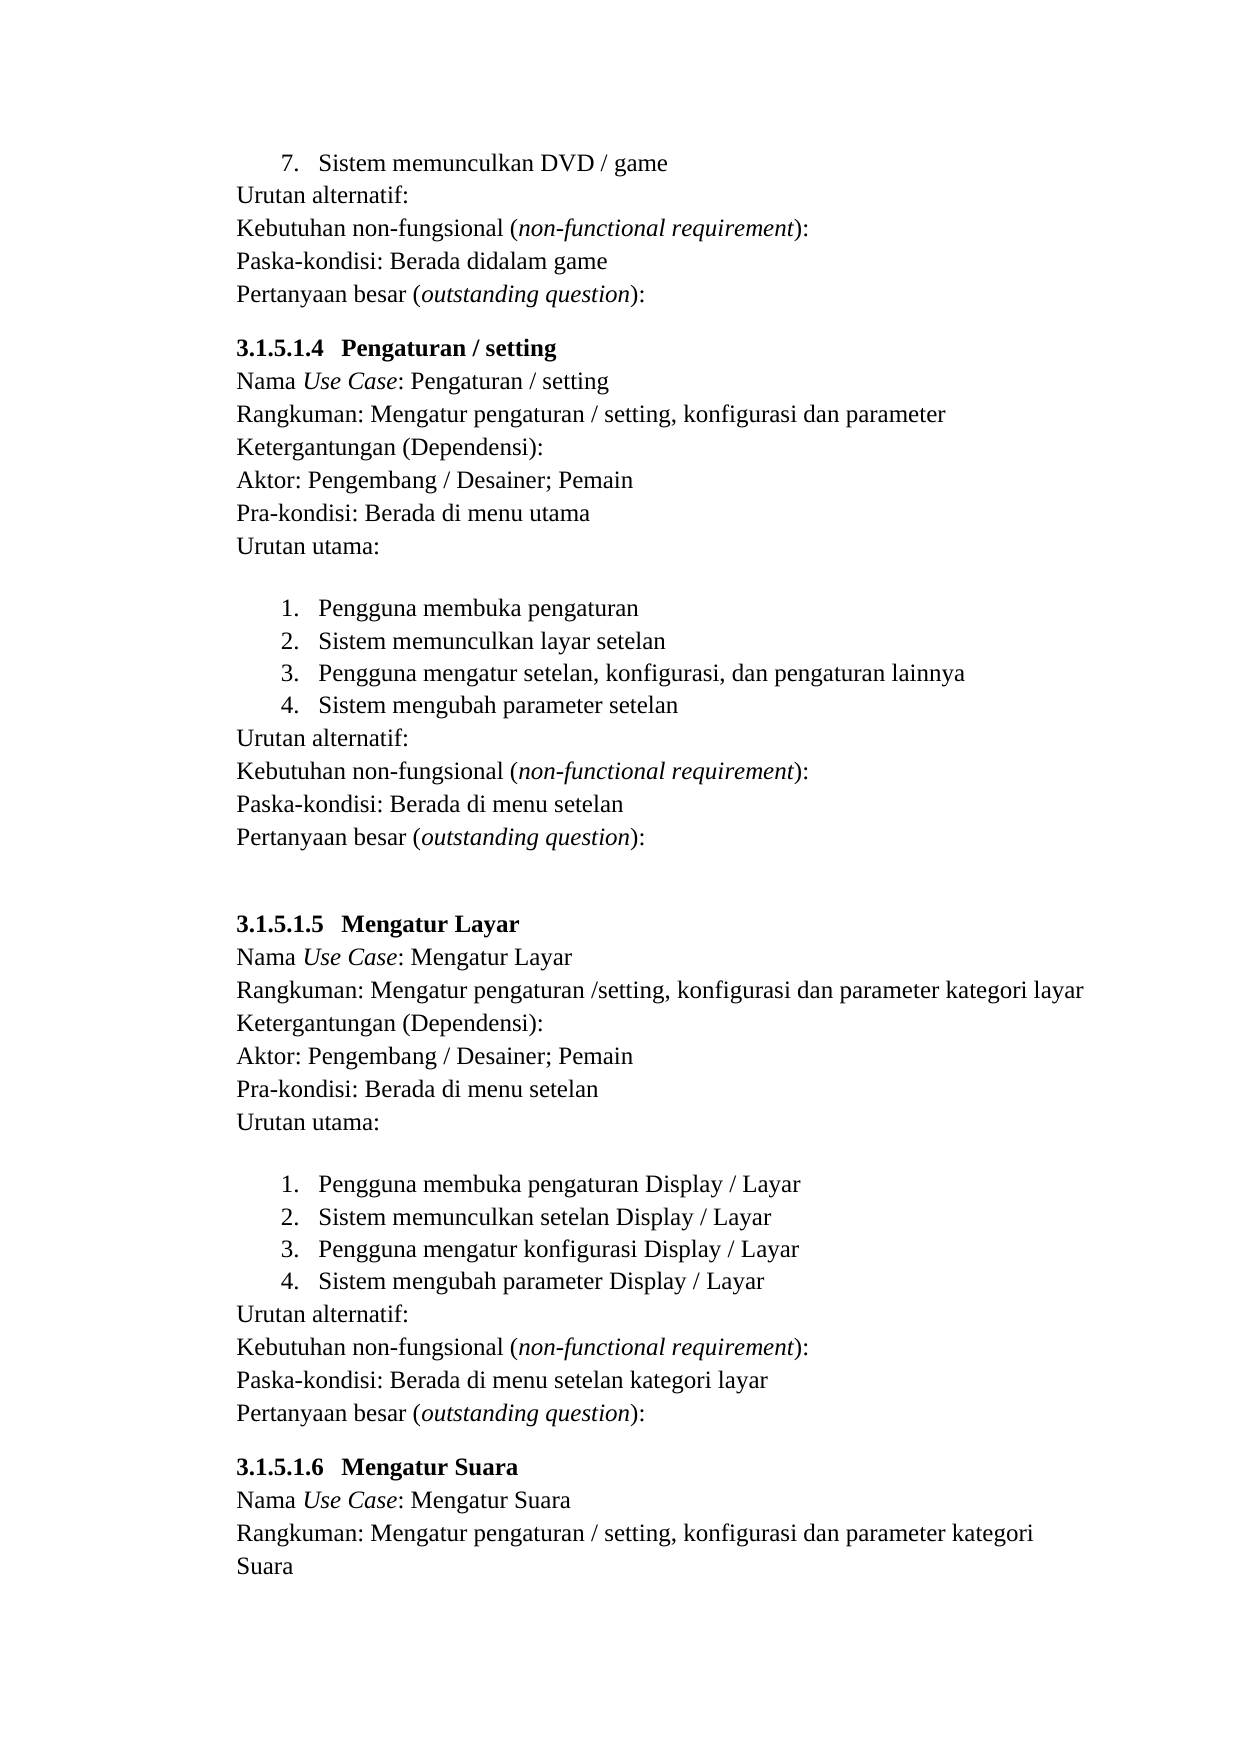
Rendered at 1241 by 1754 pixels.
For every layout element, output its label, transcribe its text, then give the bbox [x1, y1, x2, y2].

text Paska-kondisi: Berada di menu setelan kategori layar [236, 1365, 1092, 1393]
text Urutan utama: [236, 531, 1092, 560]
text Ketergantungan (Dependensi): [236, 1008, 1092, 1037]
text Pertanyaan besar (outstanding question): [236, 822, 1092, 851]
text Kebutuhan non-fungsional (non-functional requirement): [236, 756, 1092, 785]
list Sistem mengubah parameter setelan [281, 691, 1092, 719]
text Urutan alternatif: [236, 1299, 1092, 1327]
text Pertanyaan besar (outstanding question): [236, 1398, 1092, 1427]
text Rangkuman: Mengatur pengaturan / setting, konfigurasi dan parameter kategori Suara [236, 1518, 1092, 1579]
subtitle Pengaturan / setting [236, 333, 1092, 362]
text Rangkuman: Mengatur pengaturan /setting, konfigurasi dan parameter kategori layar [236, 975, 1092, 1004]
text Urutan alternatif: [236, 723, 1092, 752]
text Paska-kondisi: Berada di menu setelan [236, 789, 1092, 818]
list Pengguna membuka pengaturan Display / Layar [281, 1169, 1092, 1198]
subtitle Mengatur Layar [236, 909, 1092, 938]
list Sistem mengubah parameter Display / Layar [281, 1266, 1092, 1295]
list Pengguna mengatur setelan, konfigurasi, dan pengaturan lainnya [281, 658, 1092, 687]
list Pengguna mengatur konfigurasi Display / Layar [281, 1234, 1092, 1263]
text Aktor: Pengembang / Desainer; Pemain [236, 1041, 1092, 1070]
text Aktor: Pengembang / Desainer; Pemain [236, 465, 1092, 494]
text Paska-kondisi: Berada didalam game [236, 246, 1092, 275]
text Kebutuhan non-fungsional (non-functional requirement): [236, 1332, 1092, 1361]
text Kebutuhan non-fungsional (non-functional requirement): [236, 213, 1092, 242]
list Sistem memunculkan layar setelan [281, 626, 1092, 654]
text Nama Use Case: Pengaturan / setting [236, 366, 1092, 395]
text Urutan alternatif: [236, 180, 1092, 209]
text Urutan utama: [236, 1107, 1092, 1136]
text Nama Use Case: Mengatur Suara [236, 1485, 1092, 1513]
list Sistem memunculkan DVD / game [281, 148, 1092, 176]
text Pra-kondisi: Berada di menu setelan [236, 1074, 1092, 1103]
text Ketergantungan (Dependensi): [236, 432, 1092, 461]
text Nama Use Case: Mengatur Layar [236, 942, 1092, 971]
text Rangkuman: Mengatur pengaturan / setting, konfigurasi dan parameter [236, 399, 1092, 428]
subtitle Mengatur Suara [236, 1452, 1092, 1480]
list Sistem memunculkan setelan Display / Layar [281, 1202, 1092, 1230]
text Pertanyaan besar (outstanding question): [236, 279, 1092, 308]
list Pengguna membuka pengaturan [281, 593, 1092, 622]
text Pra-kondisi: Berada di menu utama [236, 498, 1092, 527]
